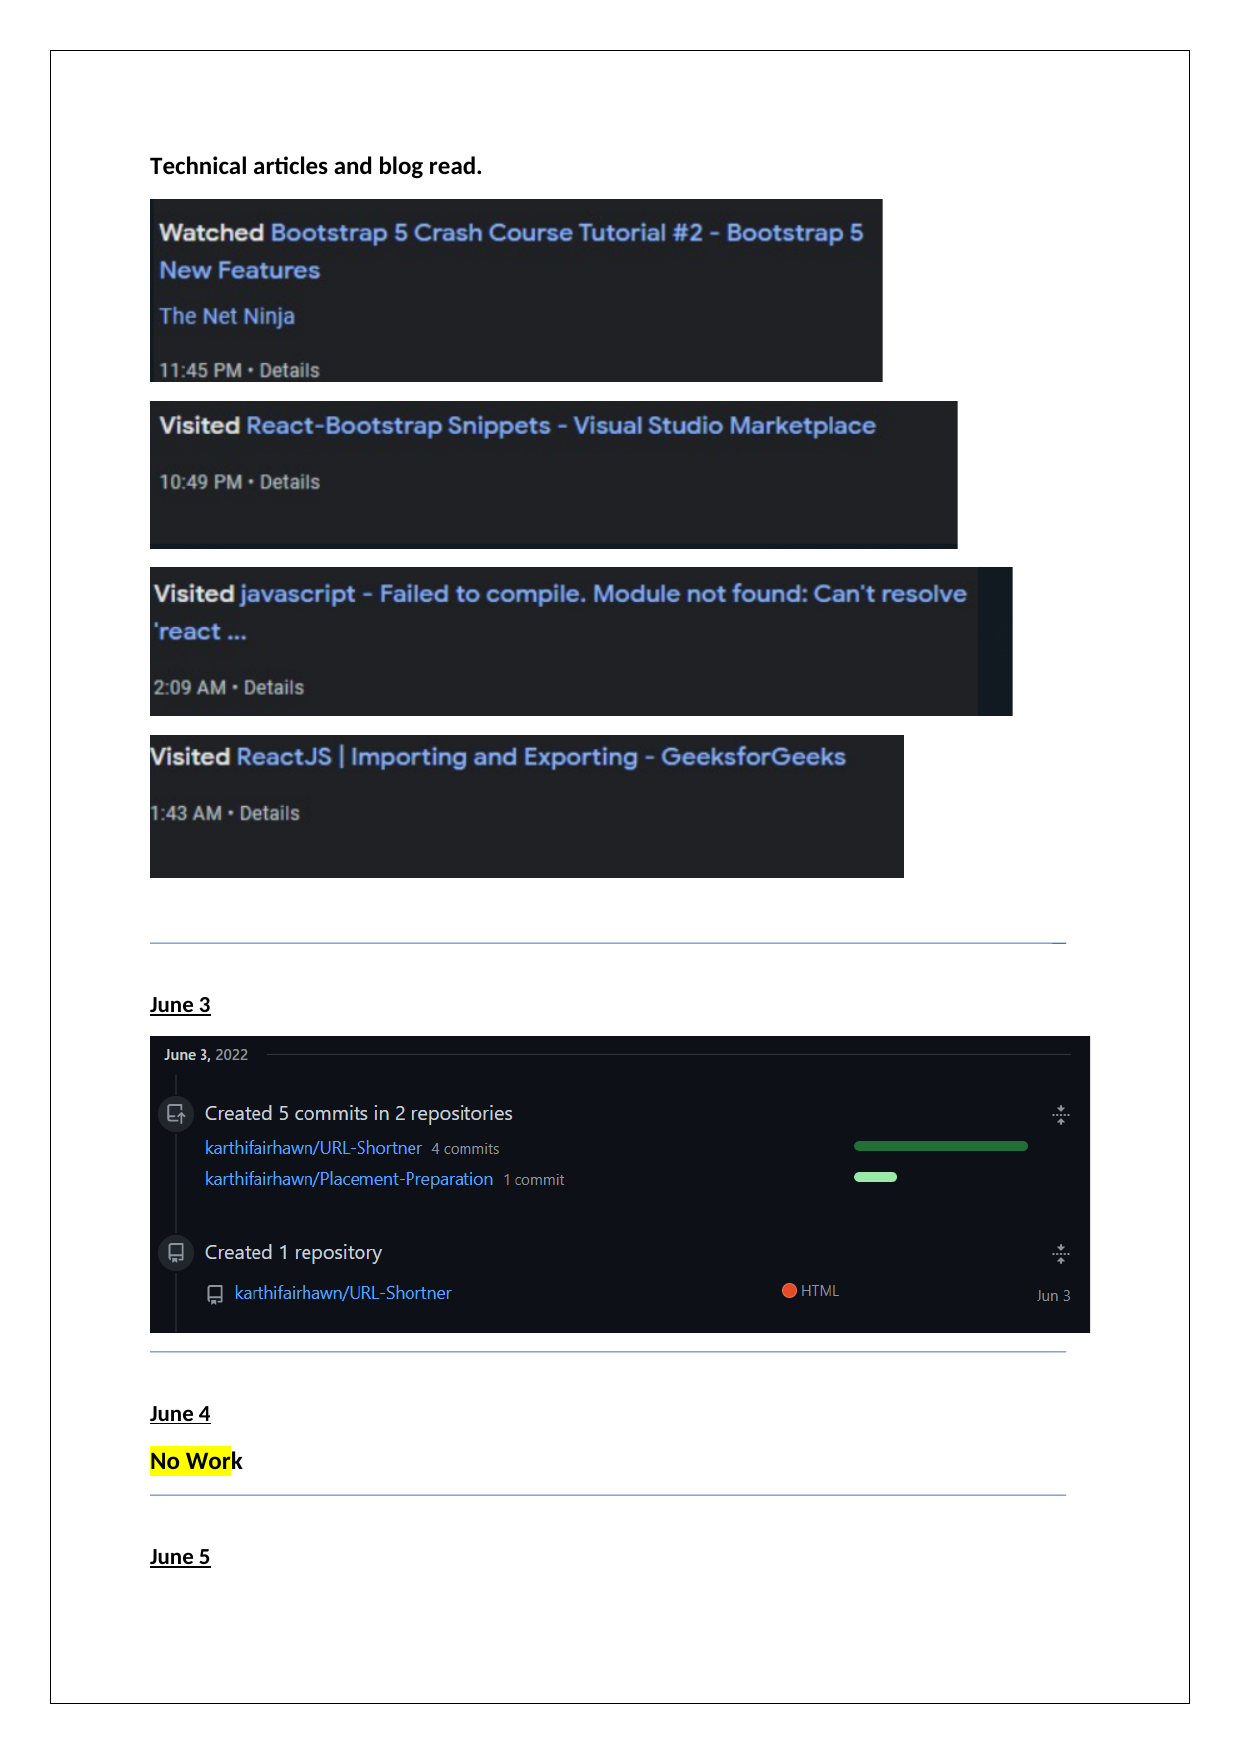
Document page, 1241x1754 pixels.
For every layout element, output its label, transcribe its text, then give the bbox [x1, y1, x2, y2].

picture [150, 199, 883, 382]
picture [150, 1036, 1091, 1333]
picture [150, 735, 904, 878]
text Technical articles and blog read. [150, 150, 1090, 181]
text June 5 [150, 1542, 1090, 1570]
text No Work [231, 1446, 1090, 1476]
picture [150, 567, 1013, 716]
text June 4 [150, 1399, 1090, 1427]
picture [150, 401, 958, 549]
text June 3 [150, 990, 1090, 1018]
